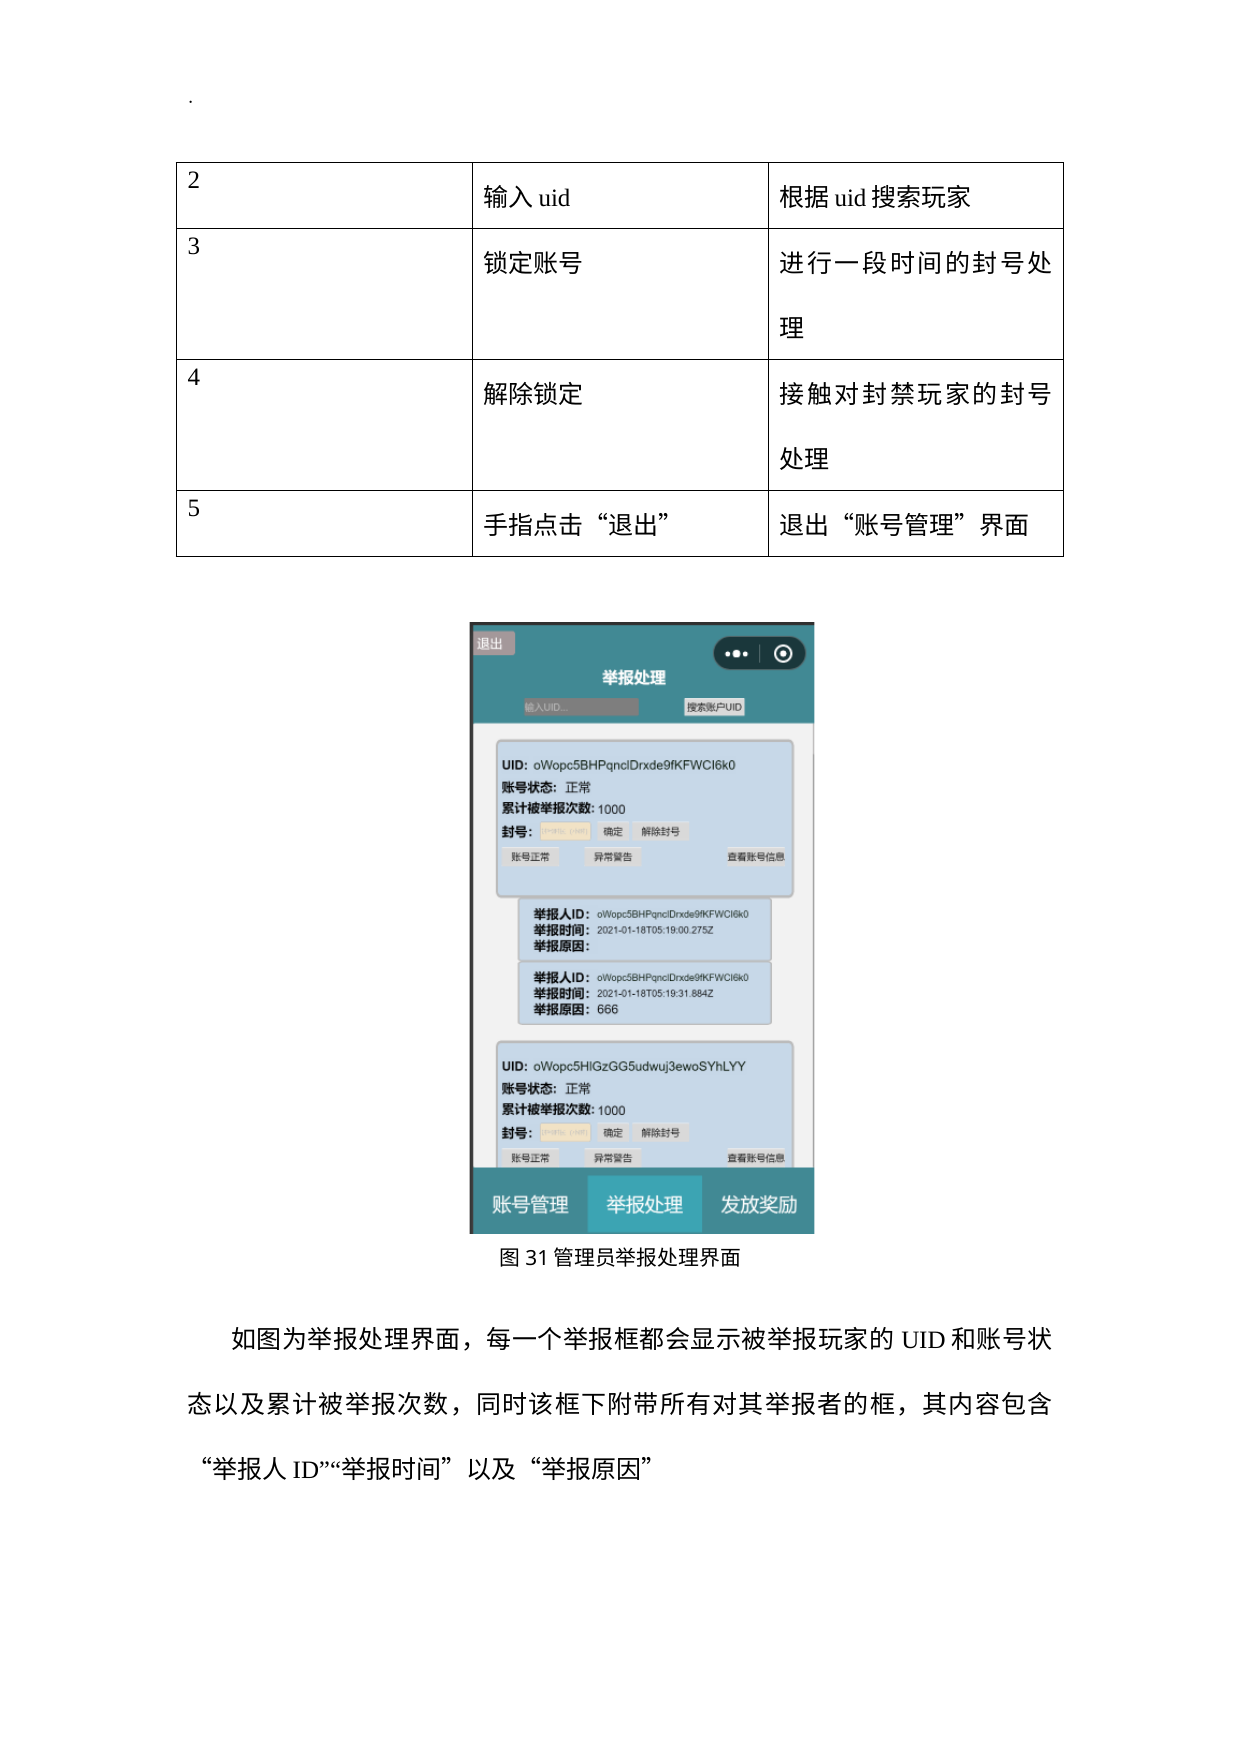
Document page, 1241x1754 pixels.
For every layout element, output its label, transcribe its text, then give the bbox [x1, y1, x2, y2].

table_cell 输入uid [473, 163, 768, 228]
table_cell 2 [177, 163, 472, 228]
text 图 31管理员举报处理界面 [187, 1240, 1053, 1272]
table_cell 解除锁定 [473, 360, 768, 490]
table_cell 手指点击“退出” [473, 491, 768, 556]
table_cell 4 [177, 360, 472, 490]
table_cell 锁定账号 [473, 229, 768, 359]
text 如图为举报处理界面，每一个举报框都会显示被举报玩家的UID和账号状态以及累计被举报次数，同时该框下附带所有对其举报者的框，其内容包含“举报人ID”“举报时间”以及“举报原因” [187, 1305, 1053, 1500]
table_cell 接触对封禁玩家的封号处理 [769, 360, 1063, 490]
table_cell 根据uid搜索玩家 [769, 163, 1063, 228]
table_cell 退出“账号管理”界面 [769, 491, 1063, 556]
picture [469, 622, 815, 1234]
table_cell 5 [177, 491, 472, 556]
table_cell 进行一段时间的封号处理 [769, 229, 1063, 359]
table_cell 3 [177, 229, 472, 359]
